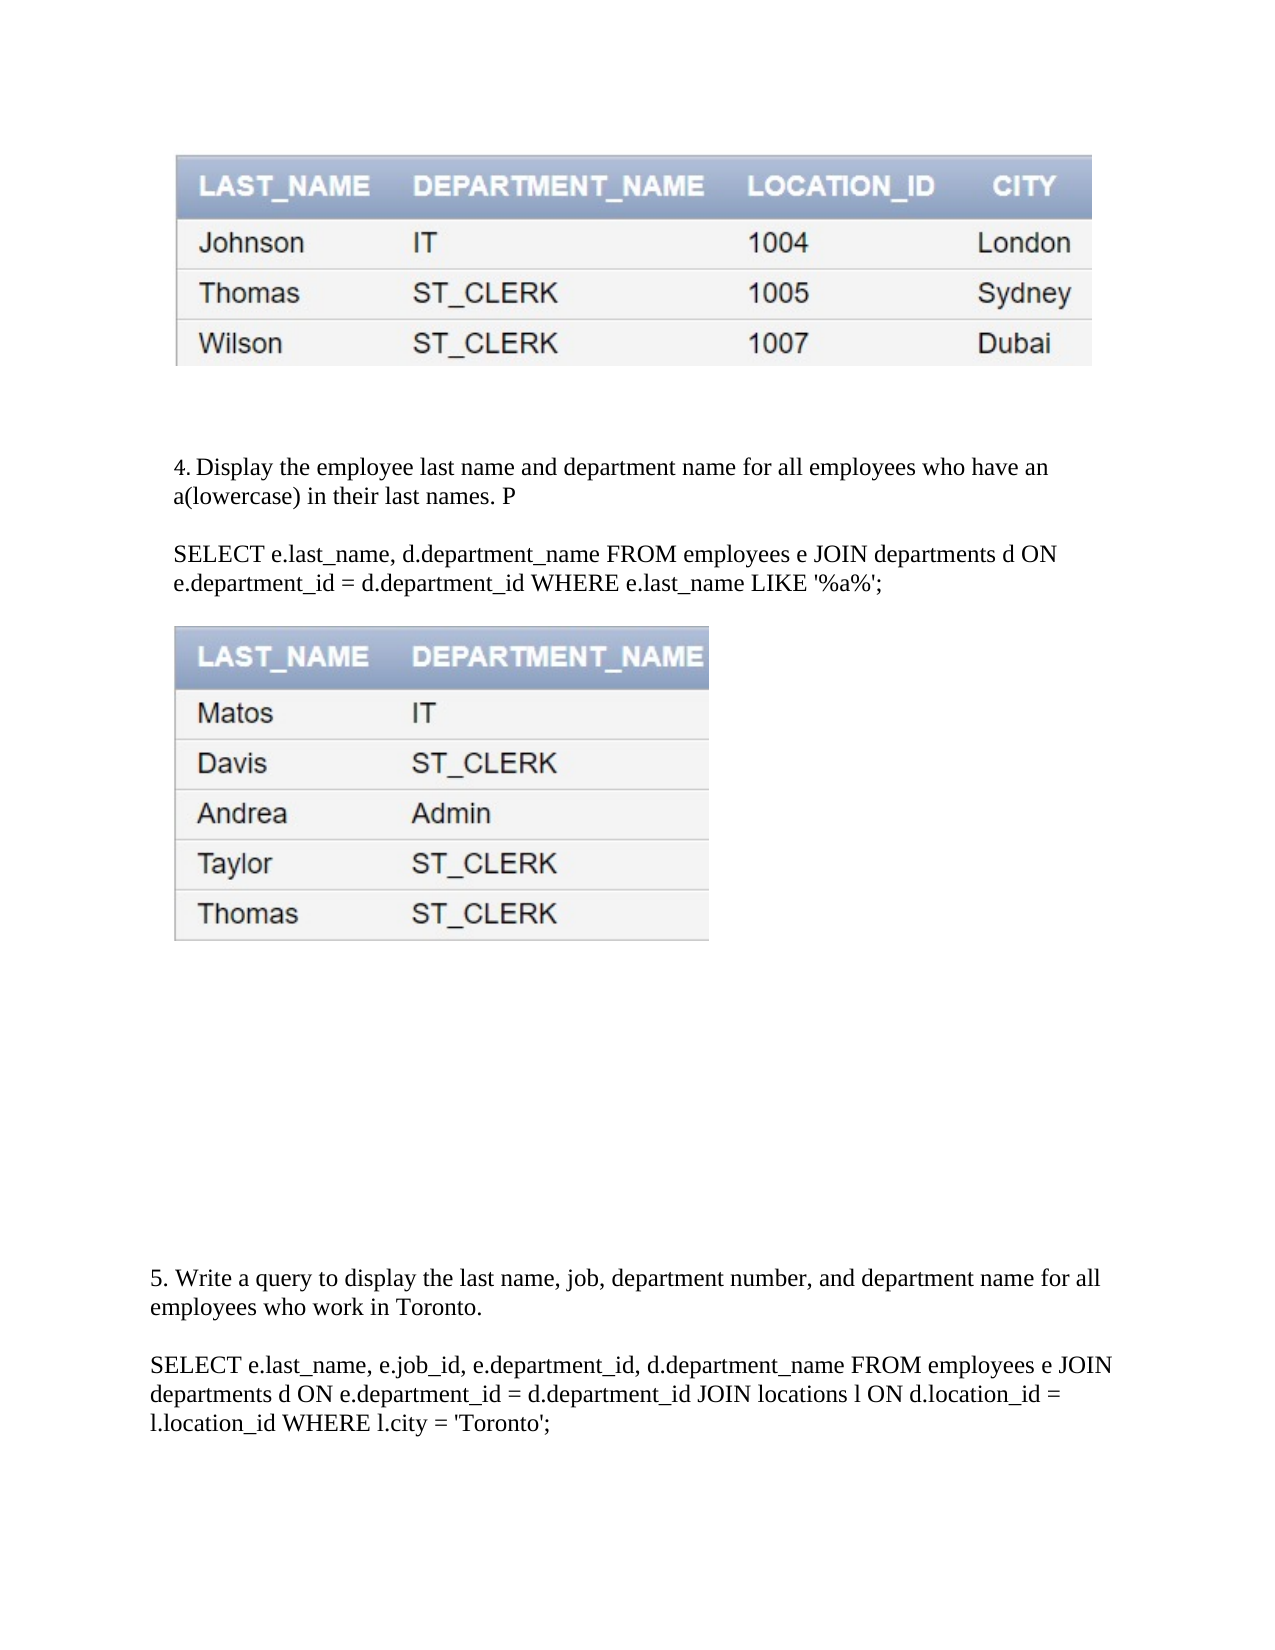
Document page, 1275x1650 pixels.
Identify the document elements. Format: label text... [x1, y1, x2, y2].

picture [173, 150, 1092, 366]
text 4. Display the employee last name and department name for all employees who have an a(lowercase) in their last names. P [173, 452, 1125, 509]
text SELECT e.last_name, e.job_id, e.department_id, d.department_name FROM employees e JOIN departments d ON e.department_id = d.department_id JOIN locations l ON d.location_id = l.location_id WHERE l.city = 'Toronto'; [150, 1351, 1125, 1437]
picture [173, 626, 709, 941]
text SELECT e.last_name, d.department_name FROM employees e JOIN departments d ON e.department_id = d.department_id WHERE e.last_name LIKE '%a%'; [173, 539, 1125, 597]
text 5. Write a query to display the last name, job, department number, and department name for all employees who work in Toronto. [150, 1263, 1125, 1321]
